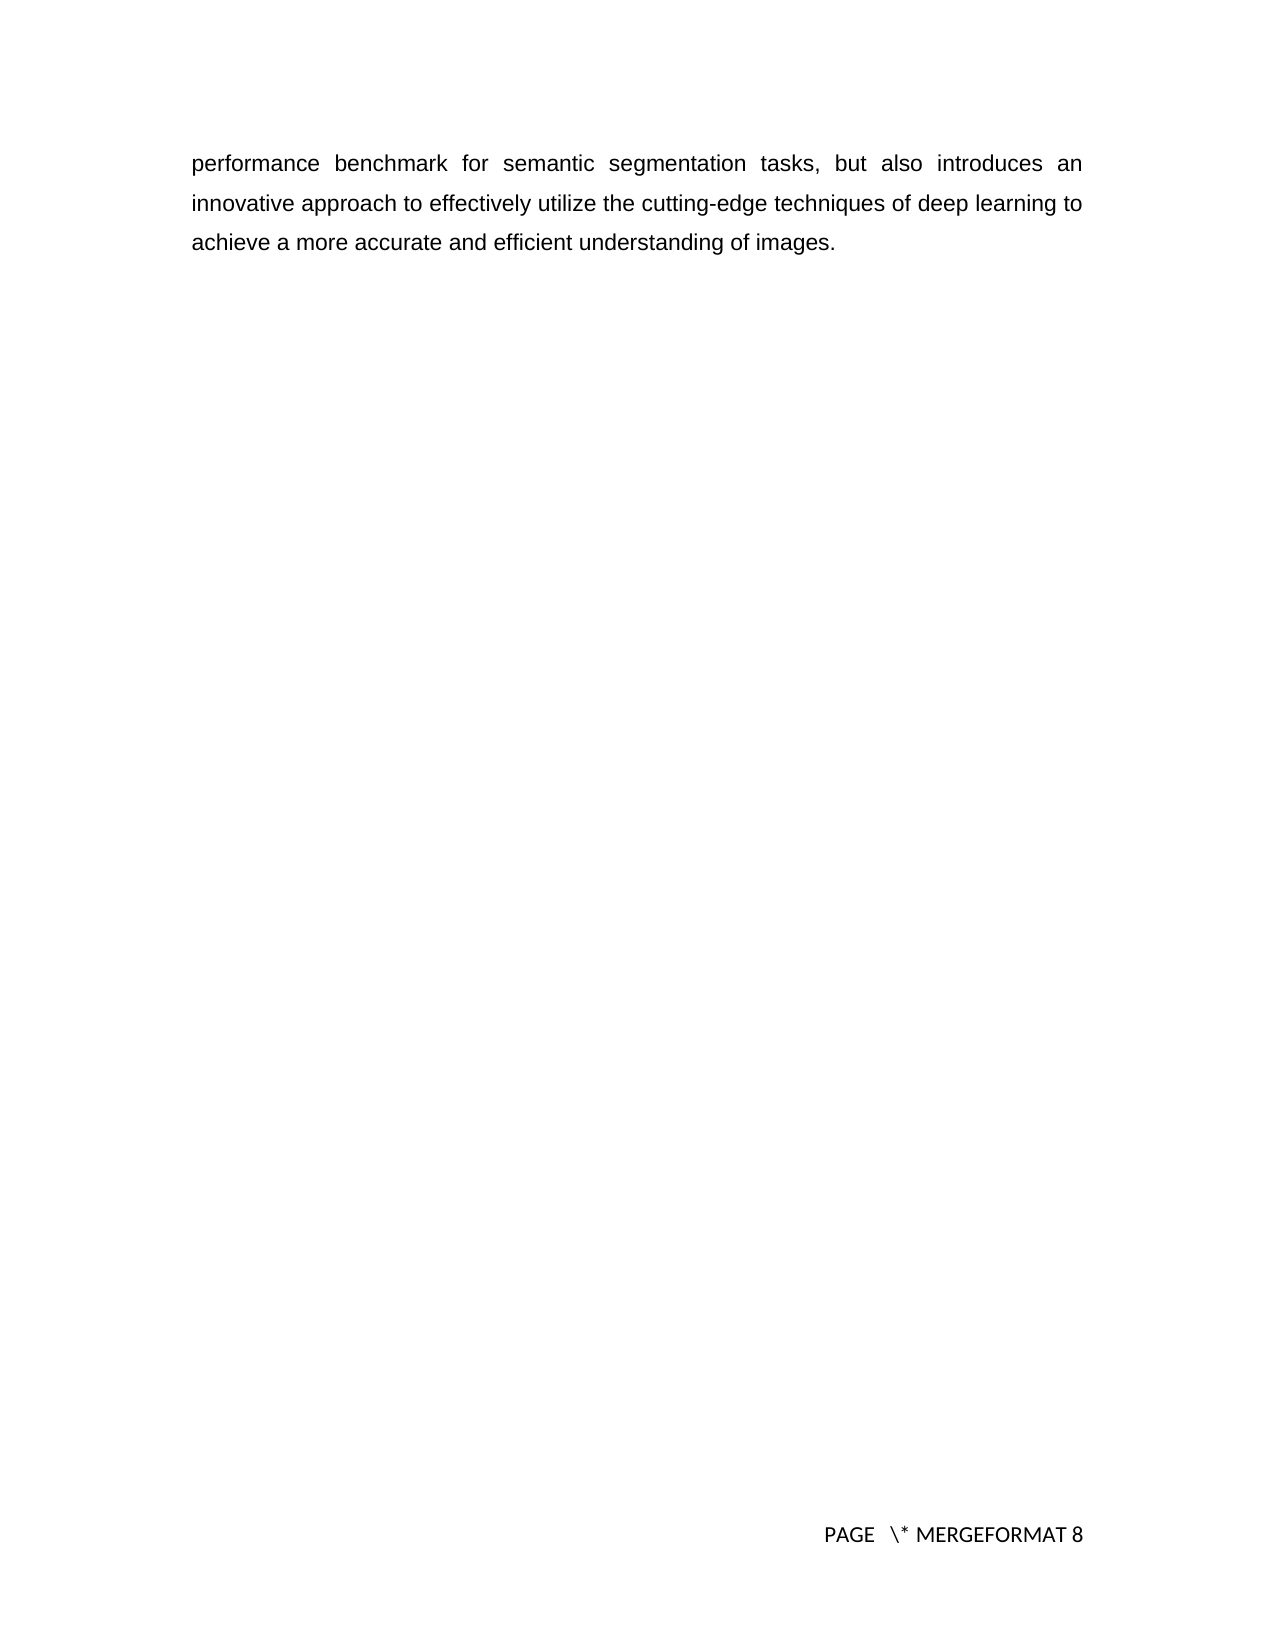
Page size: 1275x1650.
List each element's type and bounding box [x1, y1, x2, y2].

text [191, 150, 1084, 255]
